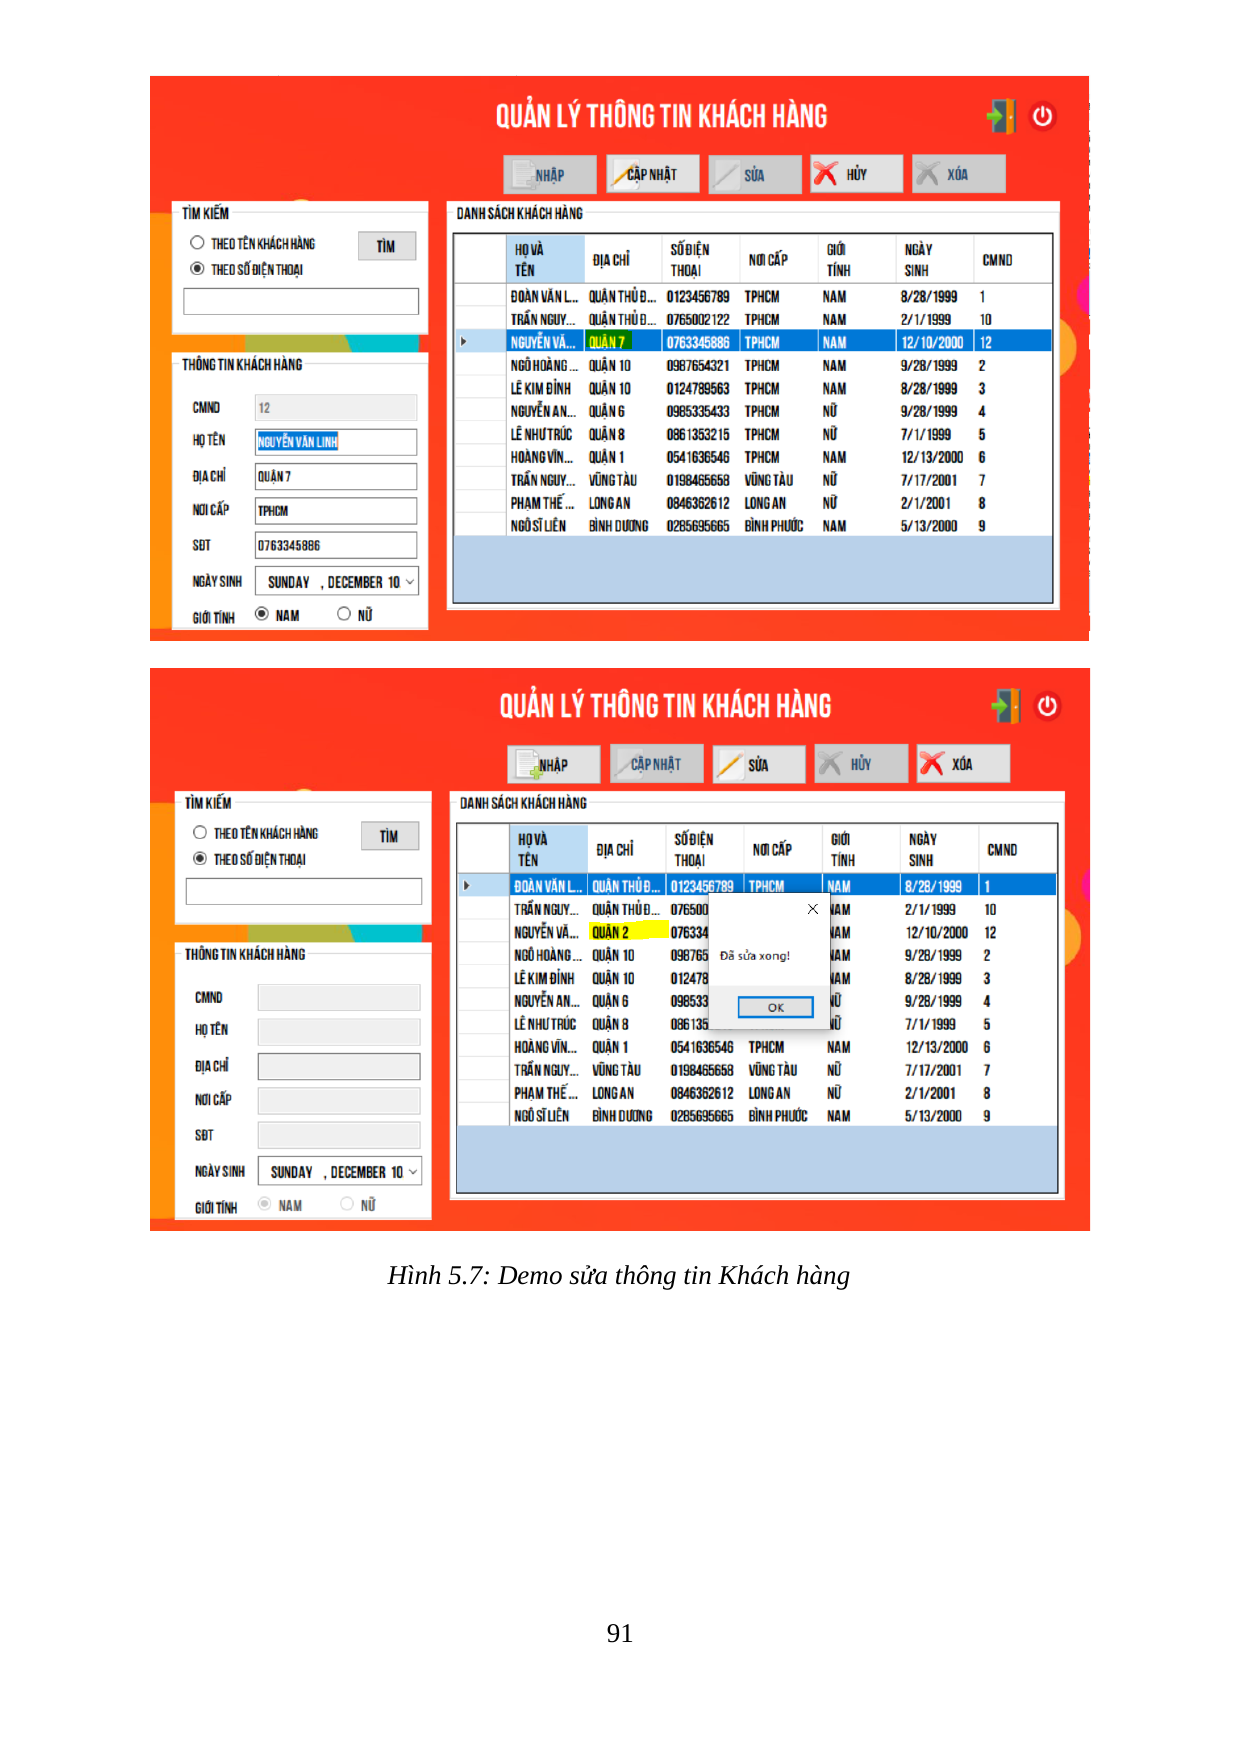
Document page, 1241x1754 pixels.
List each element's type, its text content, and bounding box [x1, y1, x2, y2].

picture [150, 668, 1091, 1231]
subtitle Hình 5.7: Demo sửa thông tin Khách hàng [150, 1259, 1090, 1337]
picture [150, 75, 1091, 641]
